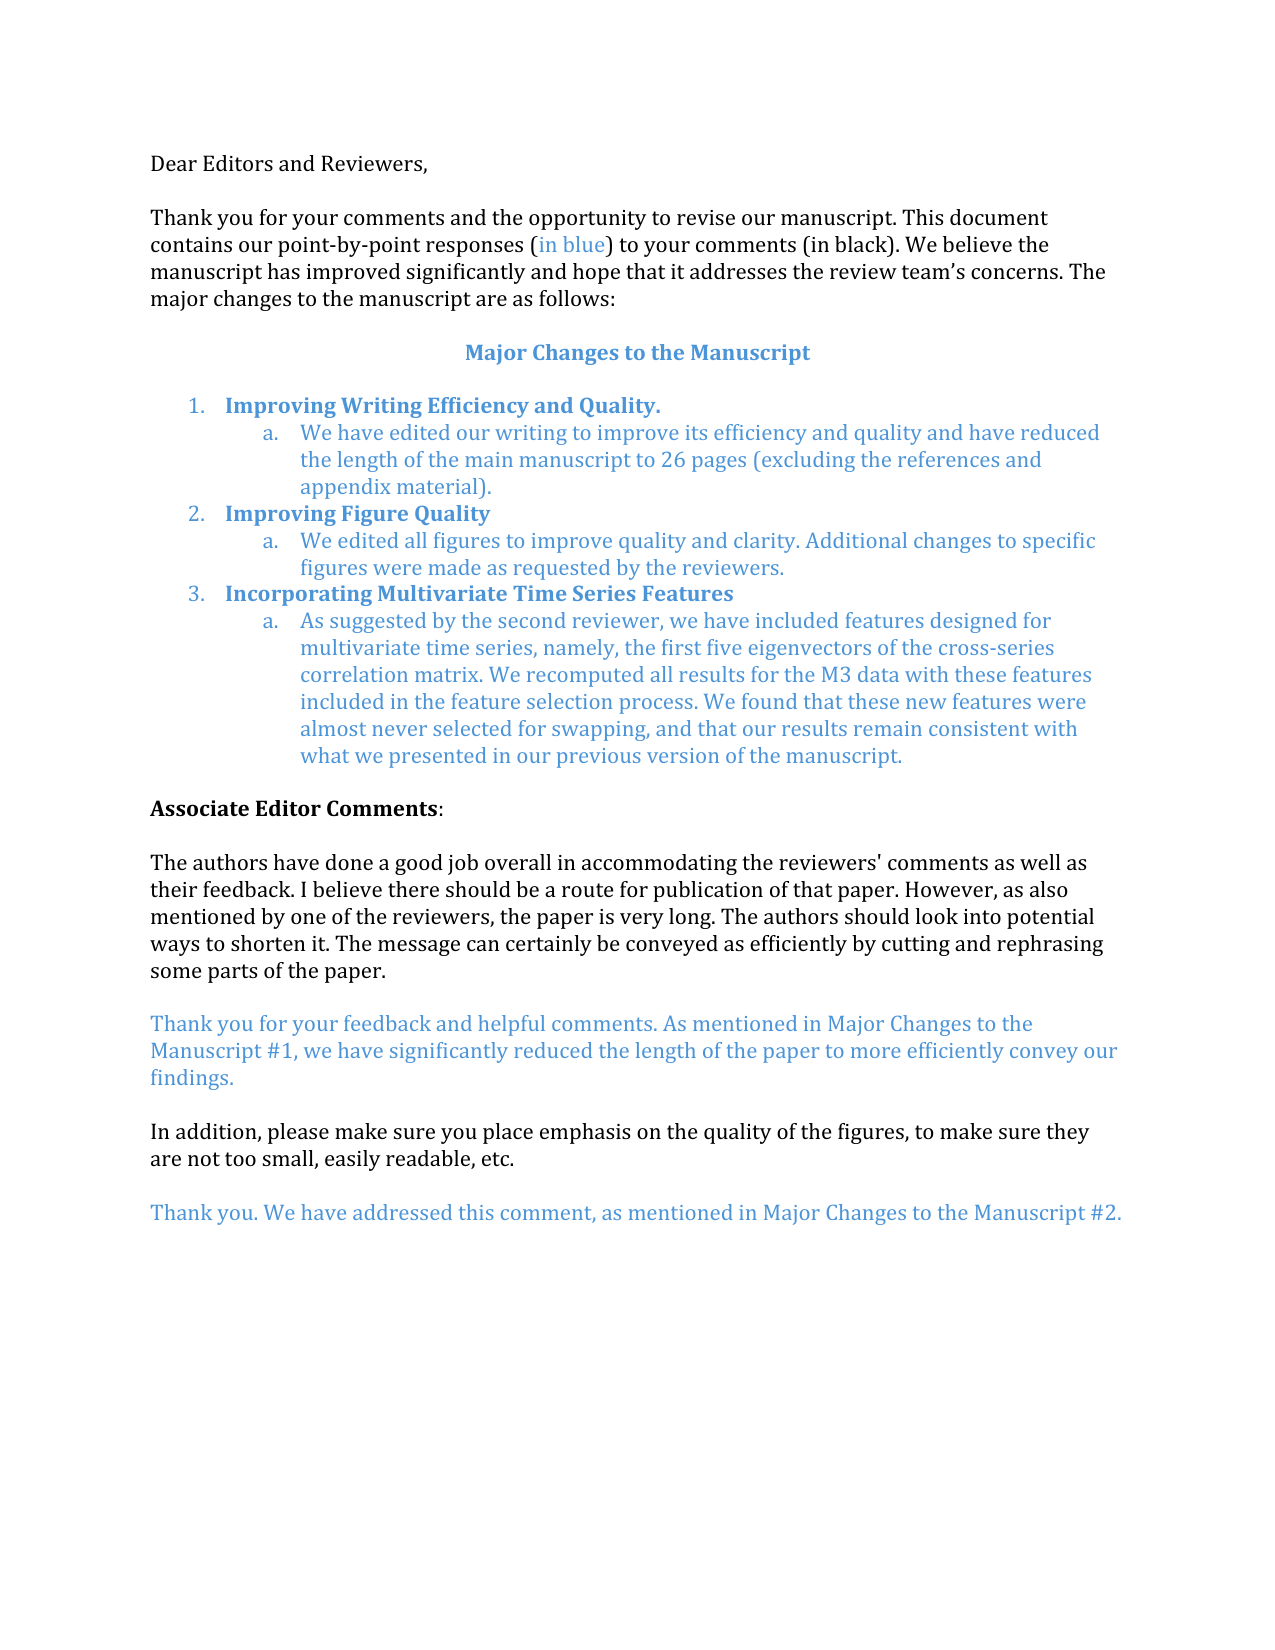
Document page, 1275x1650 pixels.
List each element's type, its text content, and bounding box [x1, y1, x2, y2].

text Thank you for your comments and the opportunity to revise our manuscript. This document contains our point-by-point responses (in blue) to your comments (in black). We believe the manuscript has improved significantly and hope that it addresses the review team’s concerns. The major changes to the manuscript are as follows: [150, 204, 1125, 311]
text Dear Editors and Reviewers, [150, 150, 1125, 177]
list Improving Writing Efficiency and Quality. [187, 392, 1125, 419]
list We edited all figures to improve quality and clarity. Additional changes to specific figures were made as requested by the reviewers. [262, 526, 1125, 580]
list As suggested by the second reviewer, we have included features designed for multivariate time series, namely, the first five eigenvectors of the cross-series correlation matrix. We recomputed all results for the M3 data with these features included in the feature selection process. We found that these new features were almost never selected for swapping, and that our results remain consistent with what we presented in our previous version of the manuscript. [262, 607, 1125, 768]
text In addition, please make sure you place emphasis on the quality of the figures, to make sure they are not too small, easily readable, etc. [150, 1117, 1125, 1171]
list Improving Figure Quality [187, 499, 1125, 526]
list We have edited our writing to improve its efficiency and quality and have reduced the length of the main manuscript to 26 pages (excluding the references and appendix material). [262, 419, 1125, 499]
text Thank you. We have addressed this comment, as mentioned in Major Changes to the Manuscript #2. [150, 1198, 1125, 1280]
list Incorporating Multivariate Time Series Features [187, 580, 1125, 607]
text Thank you for your feedback and helpful comments. As mentioned in Major Changes to the Manuscript #1, we have significantly reduced the length of the paper to more efficiently convey our findings. [150, 1010, 1125, 1091]
text Associate Editor Comments: The authors have done a good job overall in accommodating the reviewers' comments as well as their feedback. I believe there should be a route for publication of that paper. However, as also mentioned by one of the reviewers, the paper is very long. The authors should look into potential ways to shorten it. The message can certainly be conveyed as efficiently by cutting and rephrasing some parts of the paper. [150, 795, 1125, 983]
text Major Changes to the Manuscript [150, 338, 1125, 365]
